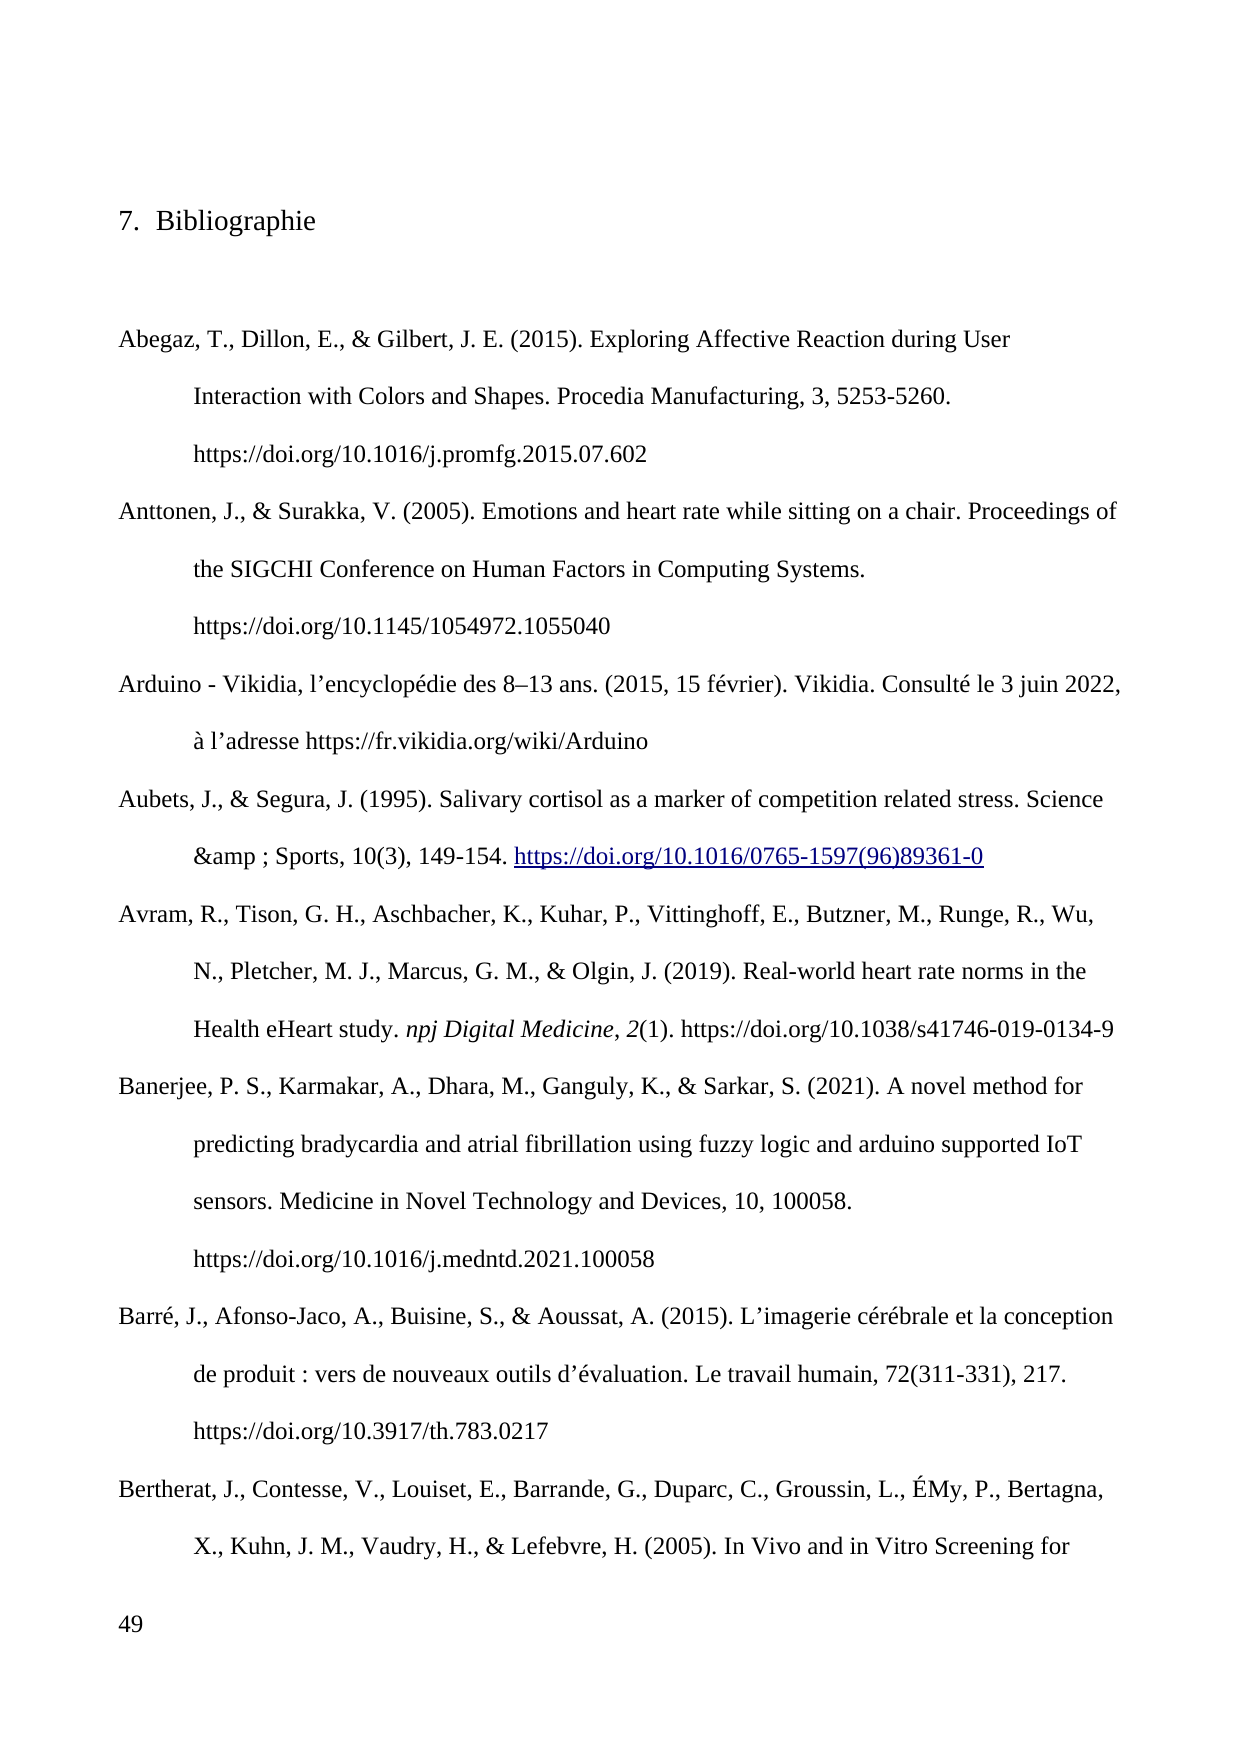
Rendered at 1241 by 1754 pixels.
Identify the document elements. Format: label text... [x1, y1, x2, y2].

subtitle Bibliographie [118, 203, 1123, 236]
